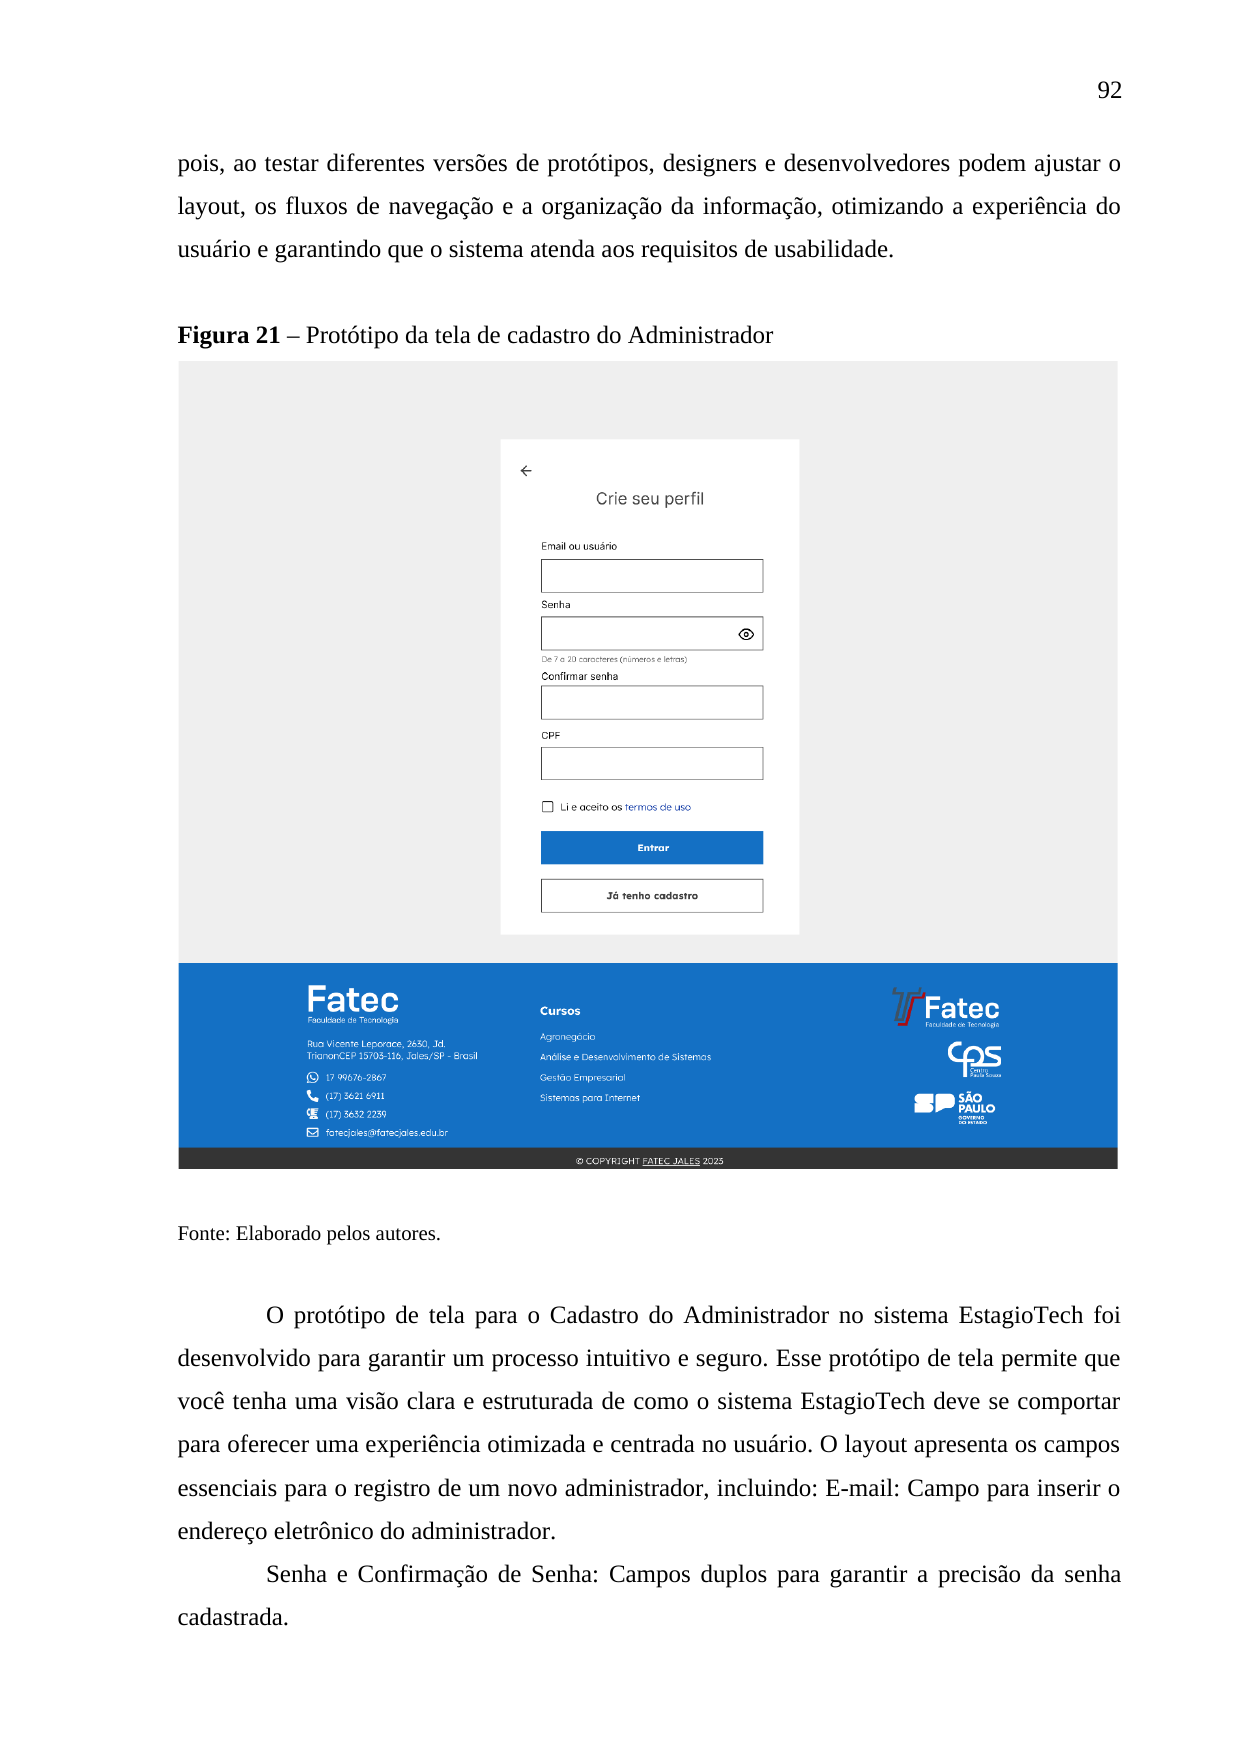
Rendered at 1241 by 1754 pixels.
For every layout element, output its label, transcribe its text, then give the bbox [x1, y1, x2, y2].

text Senha e Confirmação de Senha: Campos duplos para garantir a precisão da senha cadastrada. [177, 1520, 1122, 1592]
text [177, 148, 1122, 263]
picture [177, 361, 1117, 1167]
text Figura 21 – Protótipo da tela de cadastro do Administrador [177, 320, 1122, 349]
text O protótipo de tela para o Cadastro do Administrador no sistema EstagioTech foi desenvolvido para garantir um processo intuitivo e seguro. Esse protótipo de tela permite que você tenha uma visão clara e estruturada de como o sistema EstagioTech deve se comportar para oferecer uma experiência otimizada e centrada no usuário. O layout apresenta os campos essenciais para o registro de um novo administrador, incluindo: E-mail: Campo para inserir o endereço eletrônico do administrador. [177, 1262, 1122, 1506]
